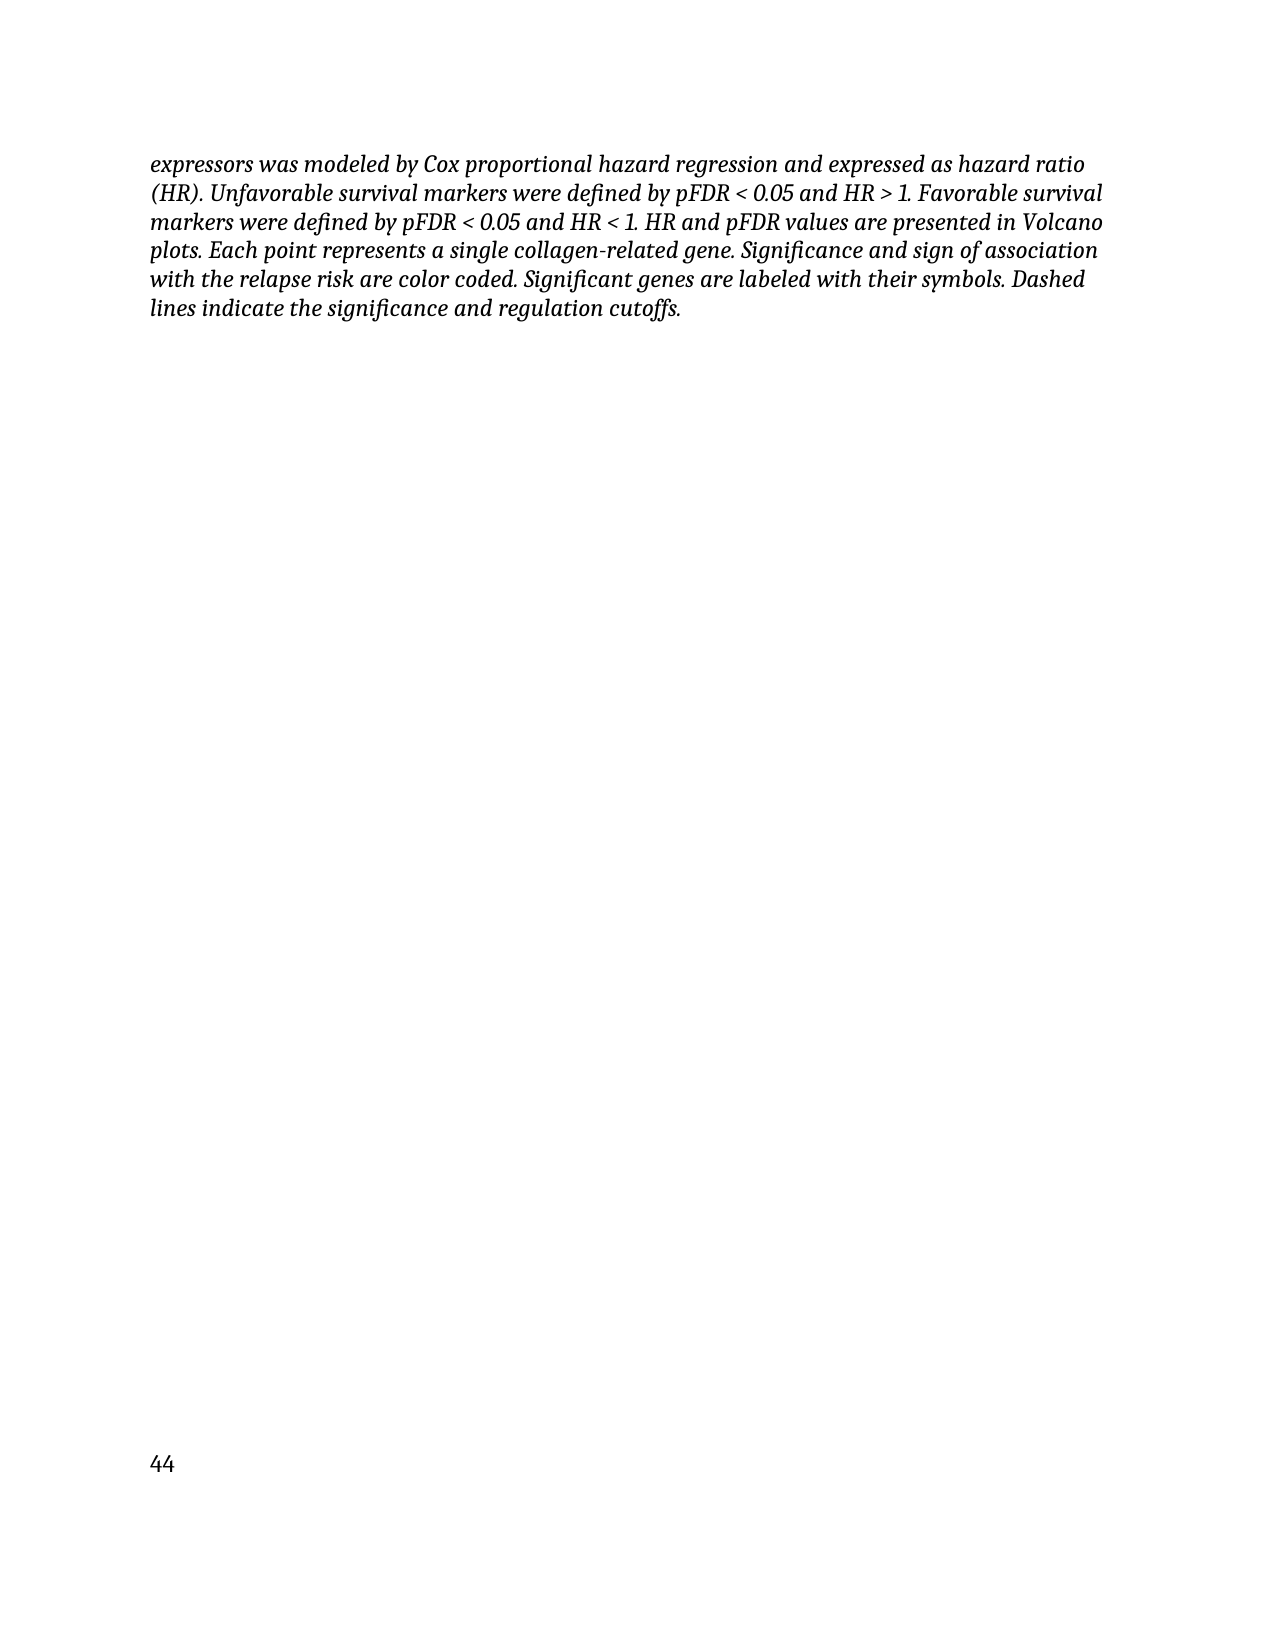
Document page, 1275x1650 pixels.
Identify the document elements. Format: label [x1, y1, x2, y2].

text [150, 150, 1125, 322]
